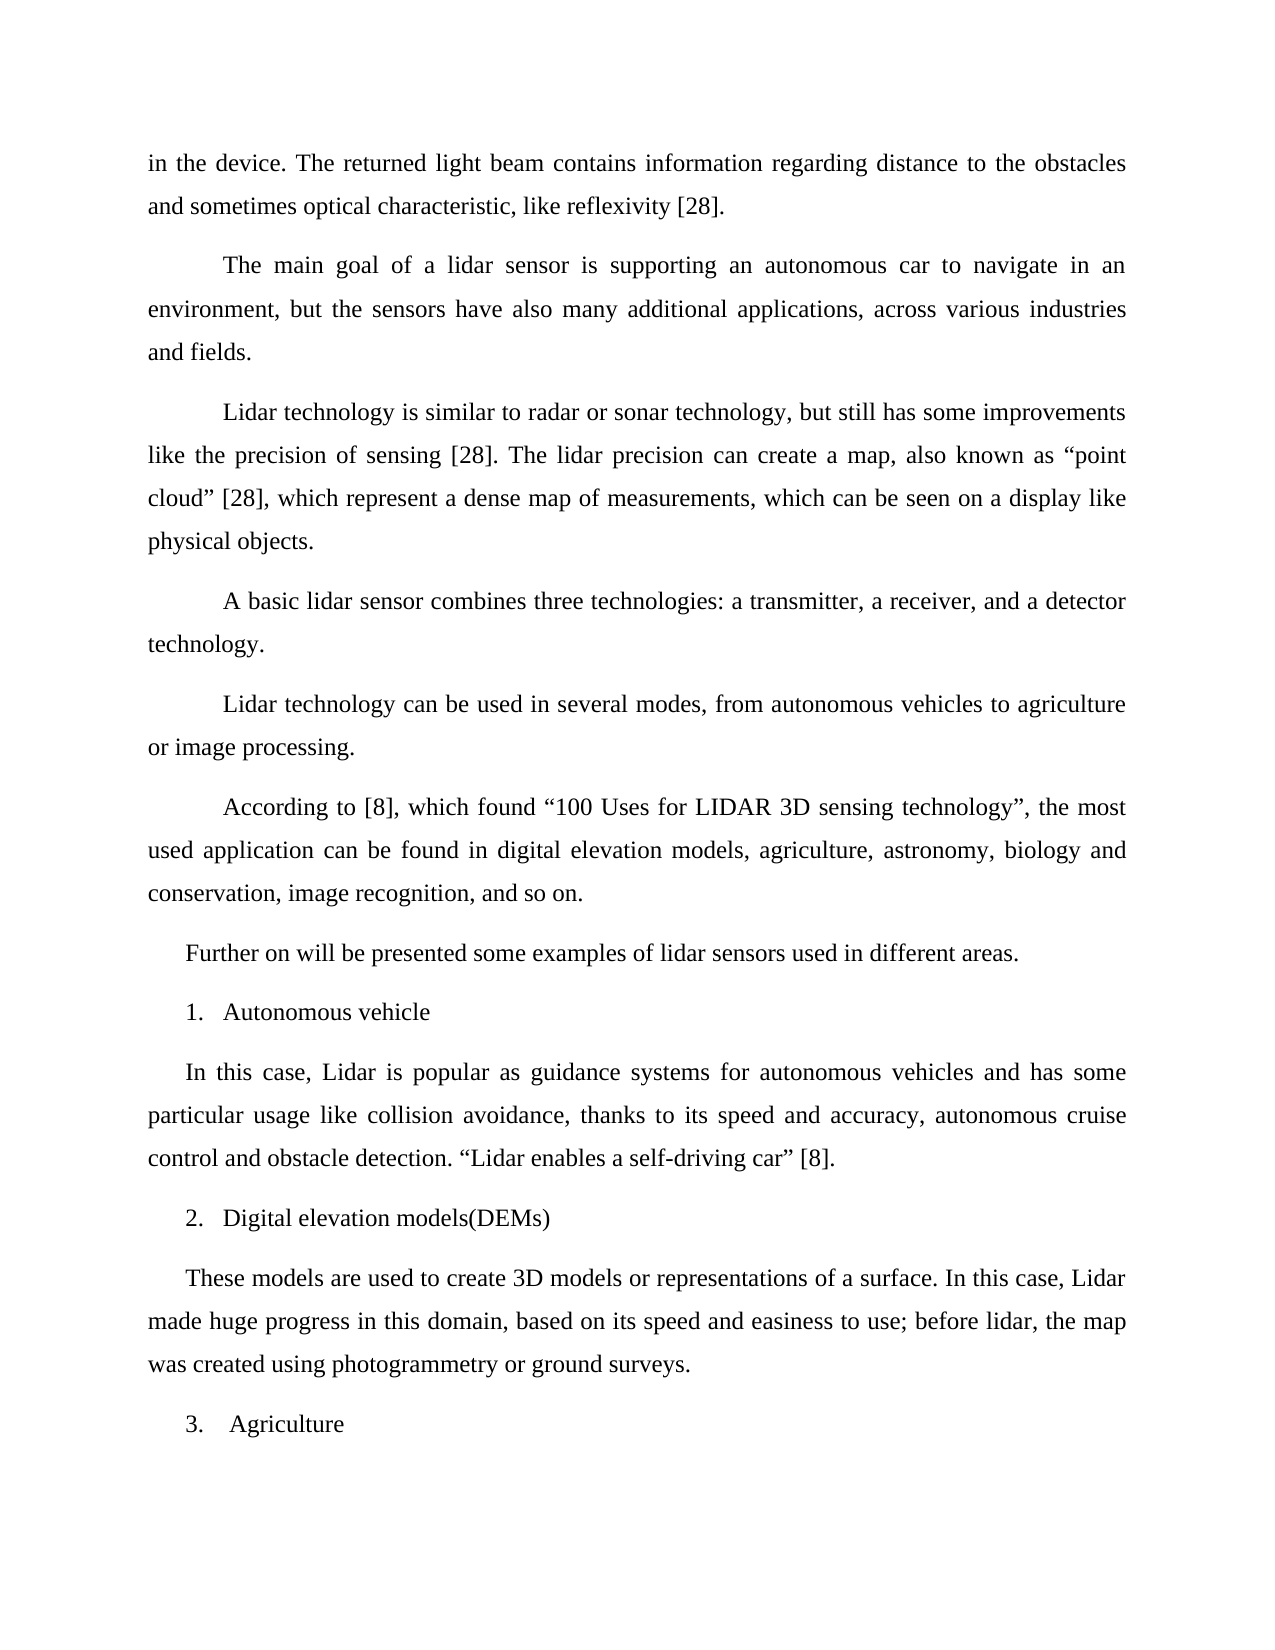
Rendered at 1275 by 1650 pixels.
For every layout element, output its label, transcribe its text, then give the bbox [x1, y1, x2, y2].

text These models are used to create 3D models or representations of a surface. In this case, Lidar made huge progress in this domain, based on its speed and easiness to use; before lidar, the map was created using photogrammetry or ground surveys. [148, 1263, 1127, 1378]
text In this case, Lidar is popular as guidance systems for autonomous vehicles and has some particular usage like collision avoidance, thanks to its speed and accuracy, autonomous cruise control and obstacle detection. “Lidar enables a self-driving car” [8]. [148, 1057, 1127, 1172]
text Lidar technology can be used in several modes, from autonomous vehicles to agriculture or image processing. [148, 689, 1127, 761]
text According to [8], which found “100 Uses for LIDAR 3D sensing technology”, the most used application can be found in digital elevation models, agriculture, astronomy, biology and conservation, image recognition, and so on. [148, 792, 1127, 907]
text A basic lidar sensor combines three technologies: a transmitter, a receiver, and a detector technology. [148, 586, 1127, 658]
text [148, 148, 1127, 219]
text The main goal of a lidar sensor is supporting an autonomous car to navigate in an environment, but the sensors have also many additional applications, across various industries and fields. [148, 251, 1127, 366]
list Digital elevation models(DEMs) [185, 1203, 1127, 1232]
list Agriculture [185, 1409, 1127, 1438]
text Further on will be presented some examples of lidar sensors used in different areas. [148, 938, 1127, 966]
list Autonomous vehicle [185, 997, 1127, 1026]
text Lidar technology is similar to radar or sonar technology, but still has some improvements like the precision of sensing [28]. The lidar precision can create a map, also known as “point cloud” [28], which represent a dense map of measurements, which can be seen on a display like physical objects. [148, 397, 1127, 555]
